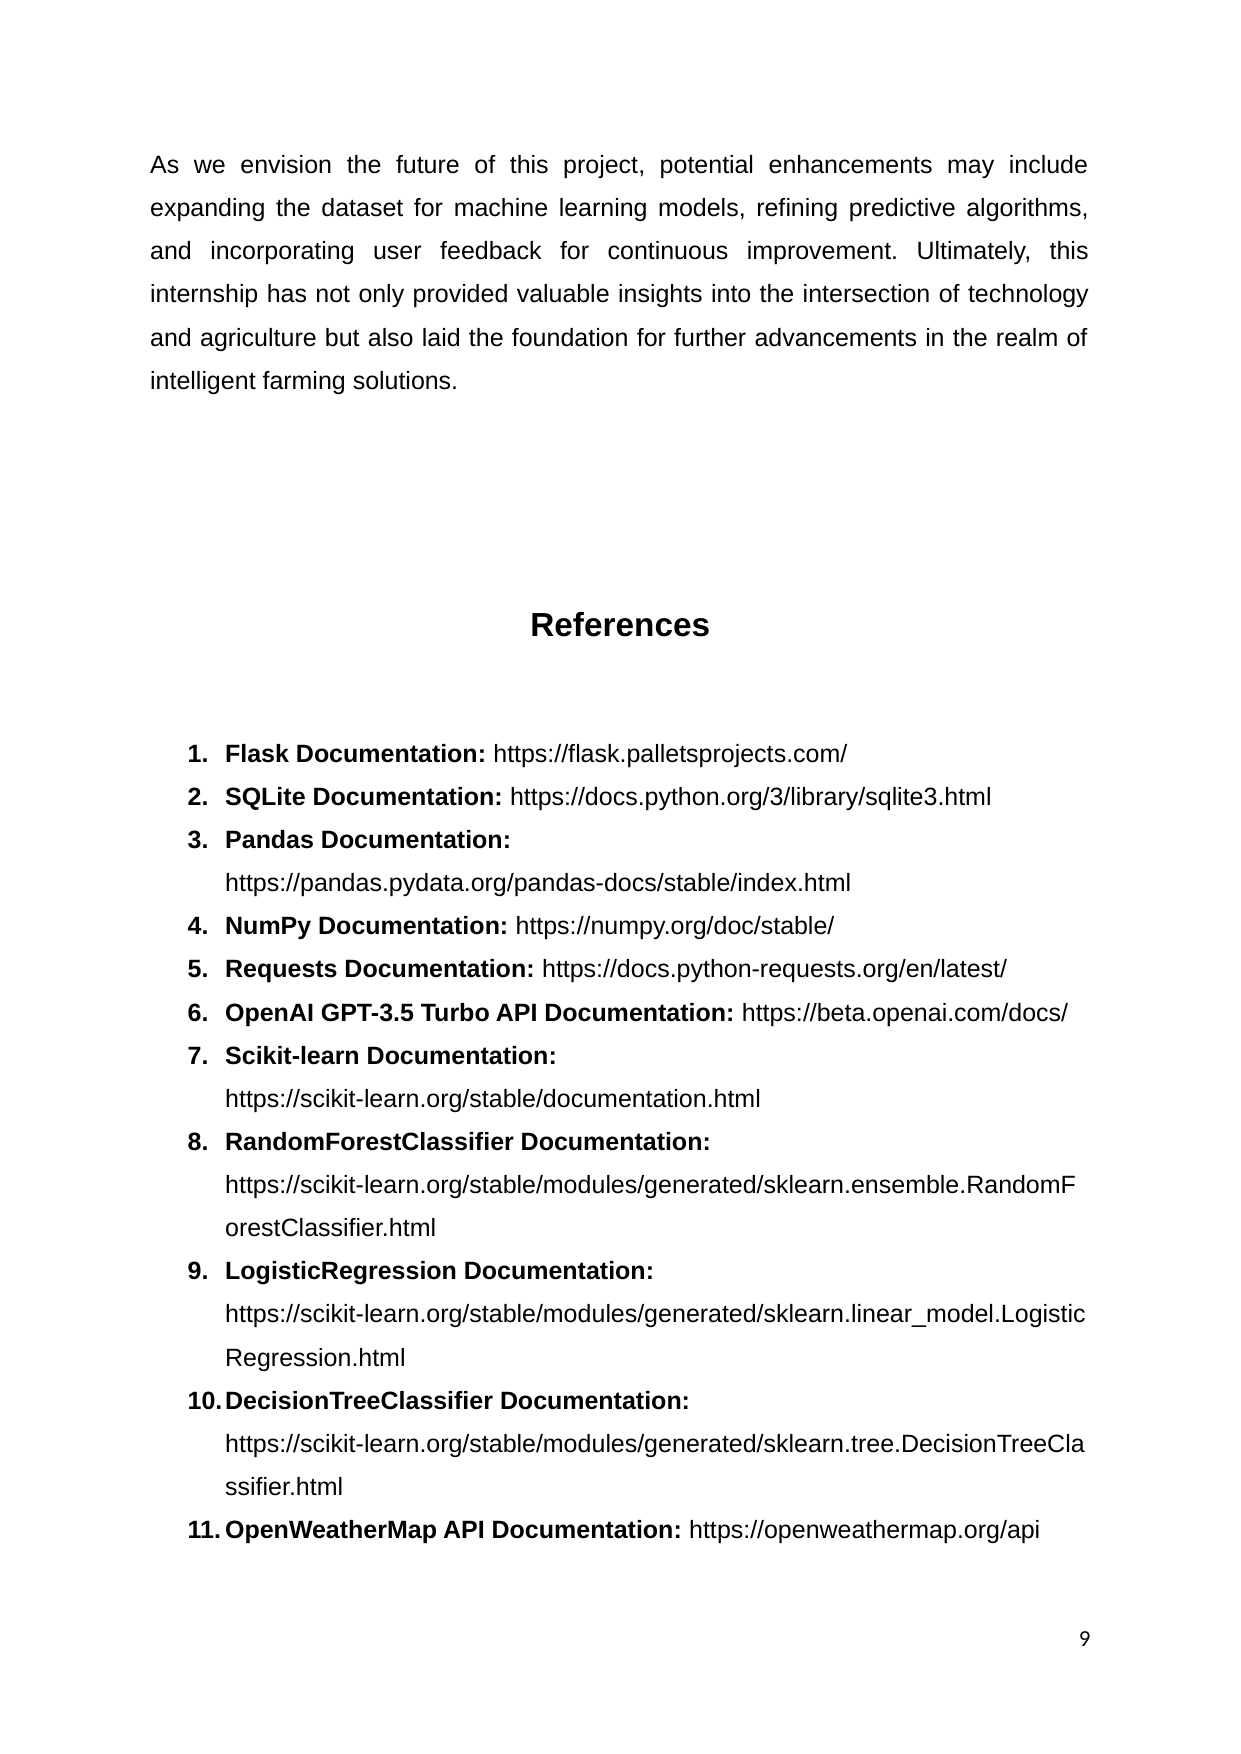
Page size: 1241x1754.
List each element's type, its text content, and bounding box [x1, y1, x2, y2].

list Scikit-learn Documentation: https://scikit-learn.org/stable/documentation.html [187, 1041, 1090, 1113]
list OpenAI GPT-3.5 Turbo API Documentation: https://beta.openai.com/docs/ [187, 998, 1090, 1026]
list DecisionTreeClassifier Documentation: https://scikit-learn.org/stable/modules/generated/sklearn.tree.DecisionTreeClassifier.html [187, 1386, 1090, 1501]
text References [150, 605, 1090, 643]
list Pandas Documentation: https://pandas.pydata.org/pandas-docs/stable/index.html [187, 825, 1090, 897]
list NumPy Documentation: https://numpy.org/doc/stable/ [187, 911, 1090, 940]
list RandomForestClassifier Documentation: https://scikit-learn.org/stable/modules/generated/sklearn.ensemble.RandomForestClassifier.html [187, 1127, 1090, 1242]
list SQLite Documentation: https://docs.python.org/3/library/sqlite3.html [187, 782, 1090, 811]
list LogisticRegression Documentation: https://scikit-learn.org/stable/modules/generated/sklearn.linear_model.LogisticRegression.html [187, 1256, 1090, 1371]
list OpenWeatherMap API Documentation: https://openweathermap.org/api [187, 1515, 1090, 1544]
list Requests Documentation: https://docs.python-requests.org/en/latest/ [187, 954, 1090, 983]
list Flask Documentation: https://flask.palletsprojects.com/ [187, 739, 1090, 768]
text As we envision the future of this project, potential enhancements may include expanding the dataset for machine learning models, refining predictive algorithms, and incorporating user feedback for continuous improvement. Ultimately, this internship has not only provided valuable insights into the intersection of technology and agriculture but also laid the foundation for further advancements in the realm of intelligent farming solutions. [150, 150, 1090, 394]
